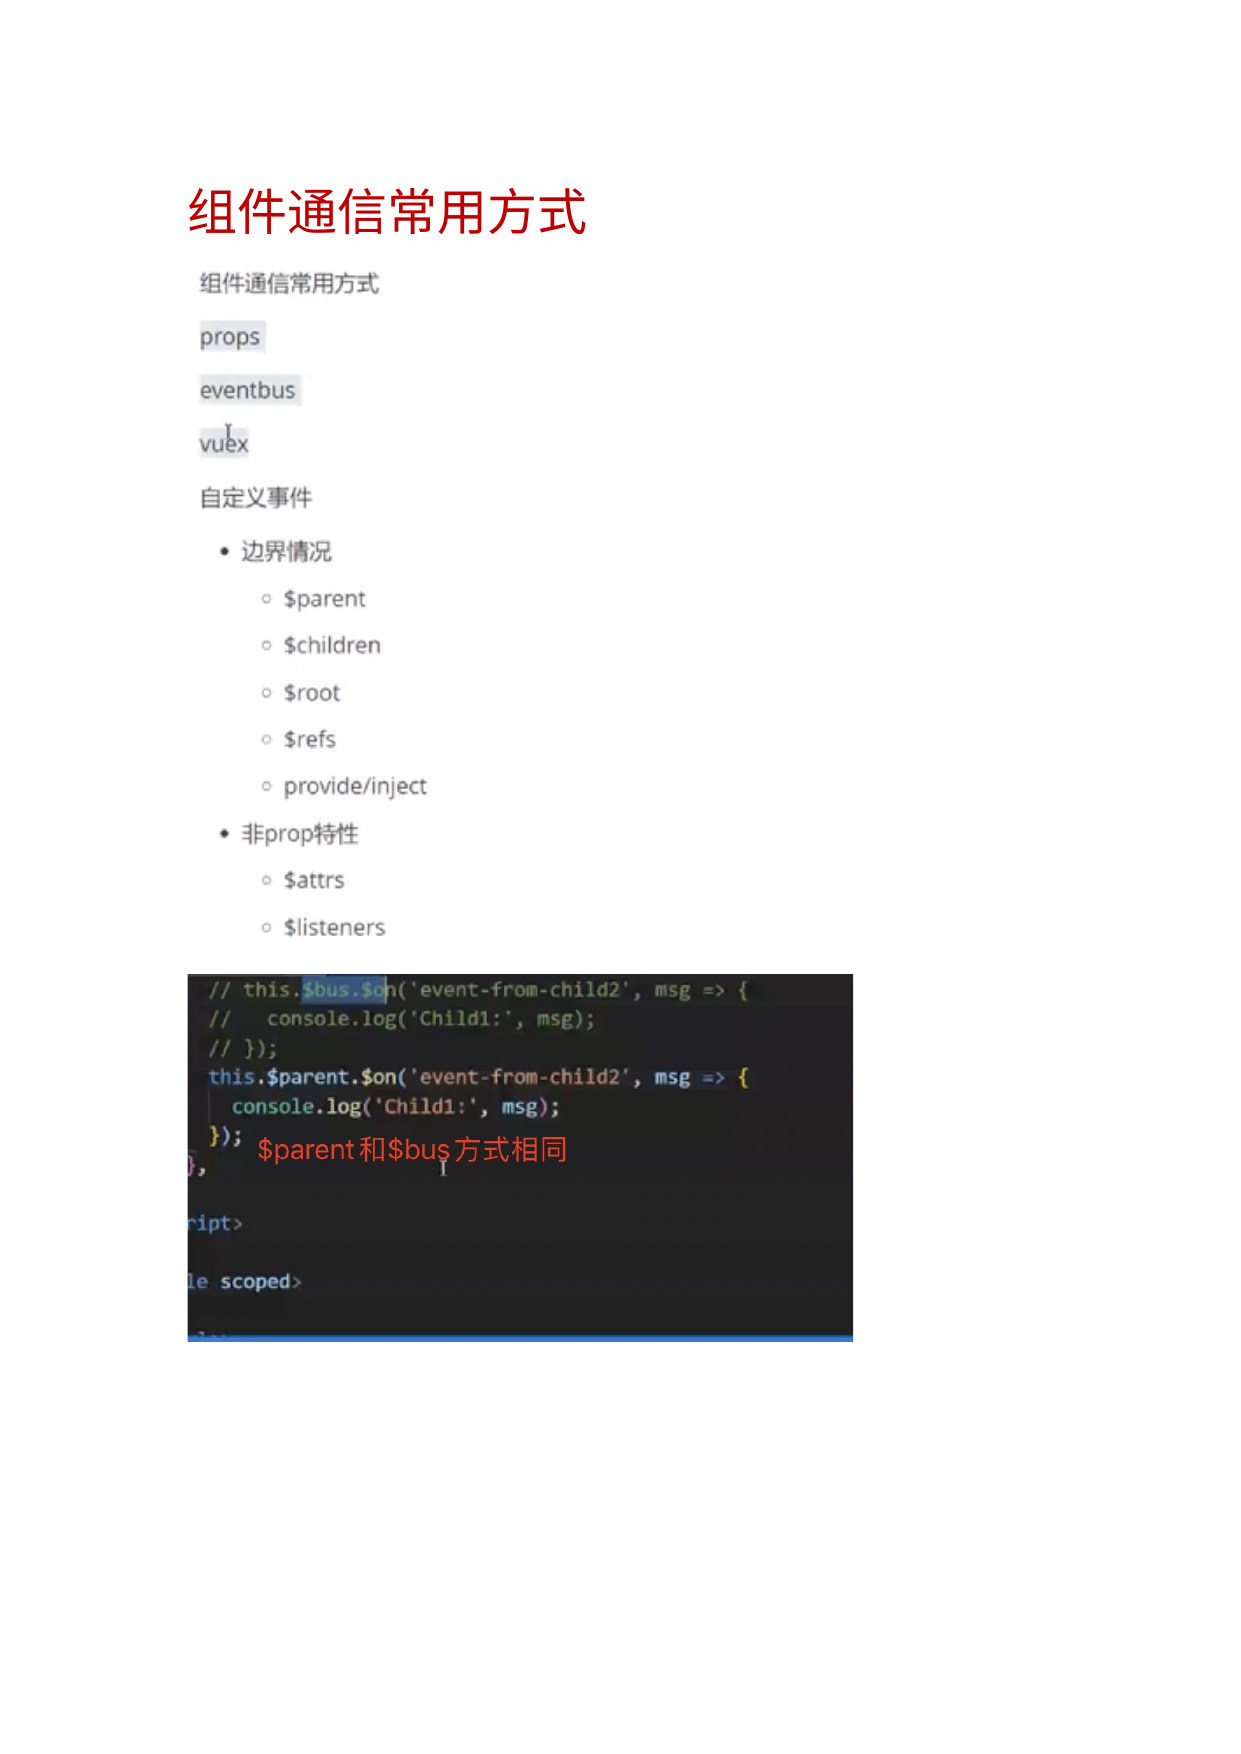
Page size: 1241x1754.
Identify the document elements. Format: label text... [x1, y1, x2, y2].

list 组件通信常用方式 [187, 162, 1053, 259]
picture [187, 974, 854, 1342]
picture [187, 259, 441, 968]
